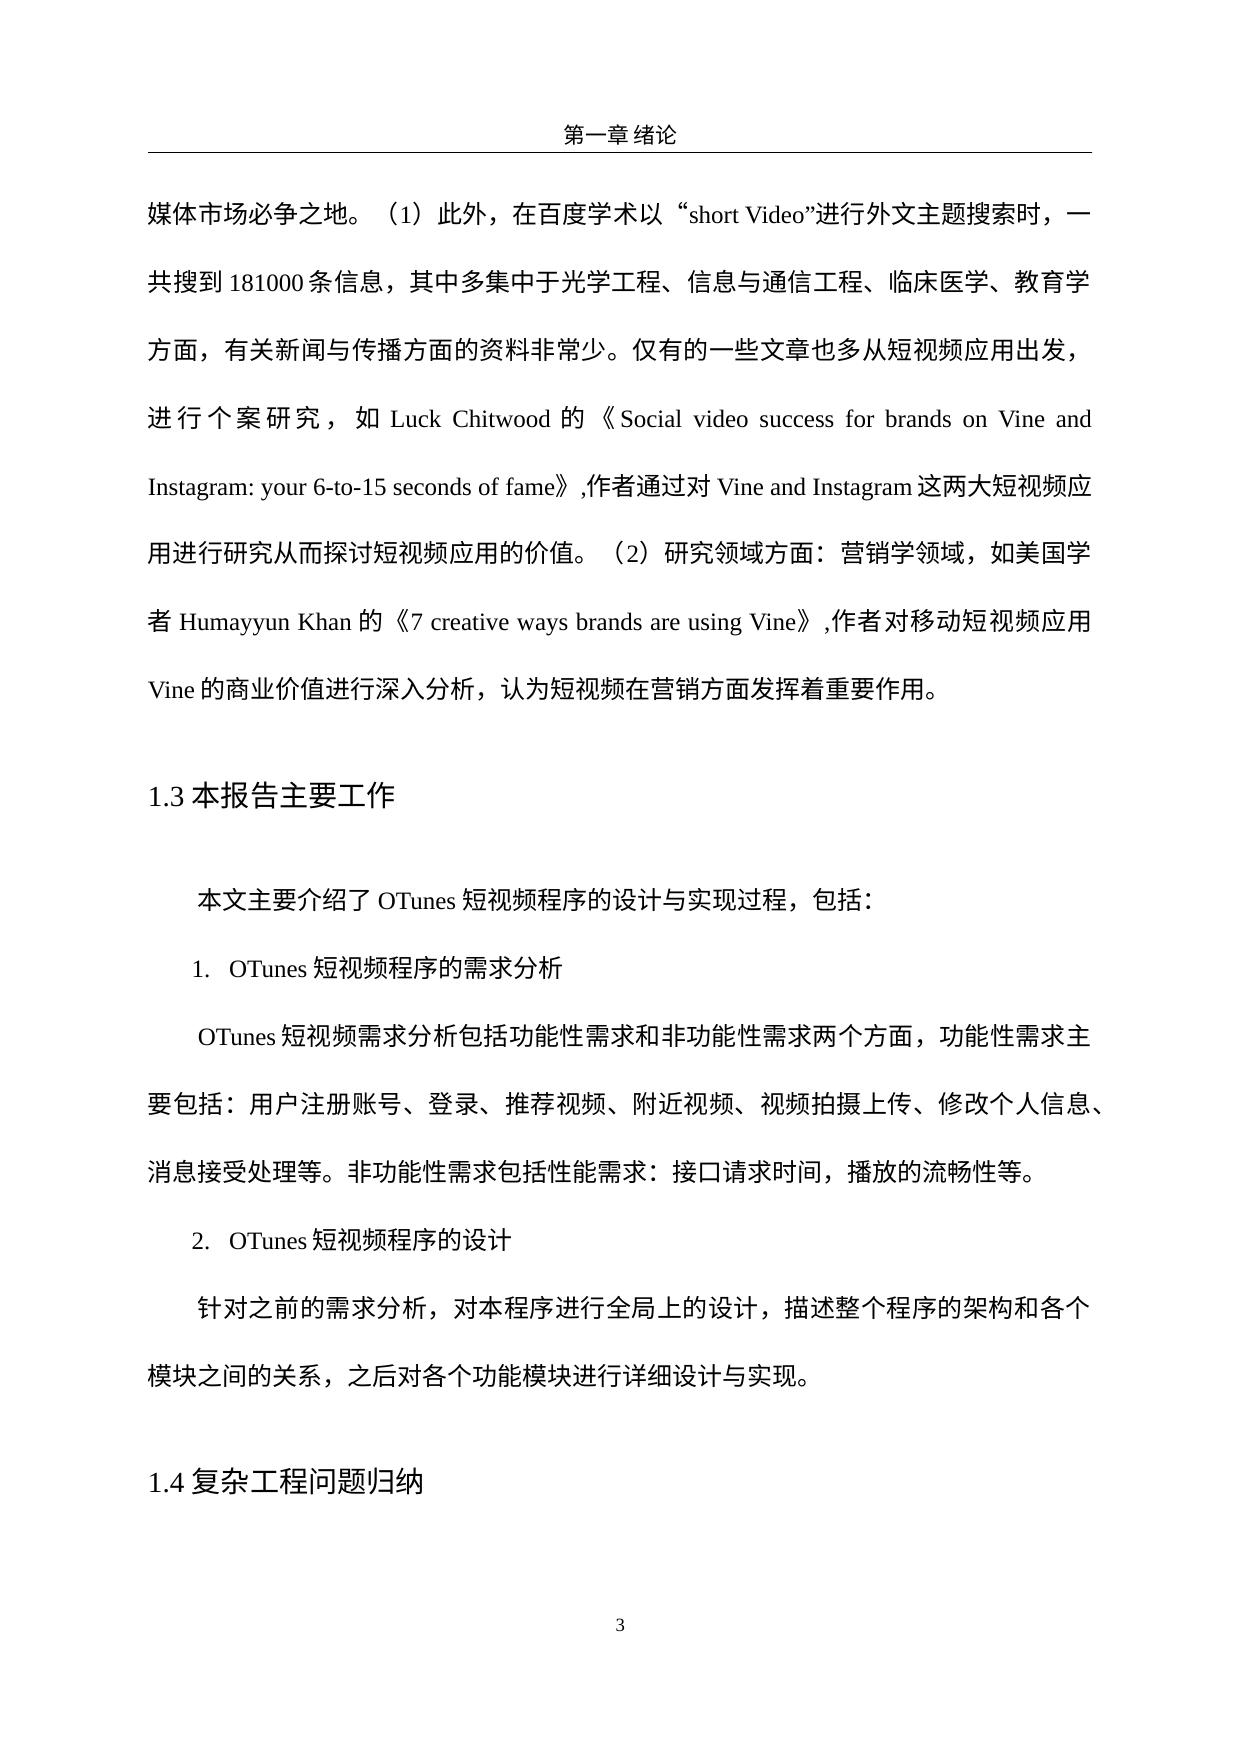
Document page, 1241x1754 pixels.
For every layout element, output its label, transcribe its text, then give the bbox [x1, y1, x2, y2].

subtitle 1.4 复杂工程问题归纳 [148, 1446, 1092, 1513]
list OTunes 短视频程序的需求分析 [191, 933, 1092, 1001]
text 本文主要介绍了OTunes 短视频程序的设计与实现过程，包括： [148, 865, 1092, 933]
subtitle 1.3 本报告主要工作 [148, 759, 1092, 827]
text OTunes短视频需求分析包括功能性需求和非功能性需求两个方面，功能性需求主要包括：用户注册账号、登录、推荐视频、附近视频、视频拍摄上传、修改个人信息、消息接受处理等。非功能性需求包括性能需求：接口请求时间，播放的流畅性等。 [148, 1001, 1092, 1204]
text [148, 178, 1092, 722]
list OTunes短视频程序的设计 [191, 1204, 1092, 1272]
text 针对之前的需求分析，对本程序进行全局上的设计，描述整个程序的架构和各个模块之间的关系，之后对各个功能模块进行详细设计与实现。 [148, 1272, 1092, 1408]
